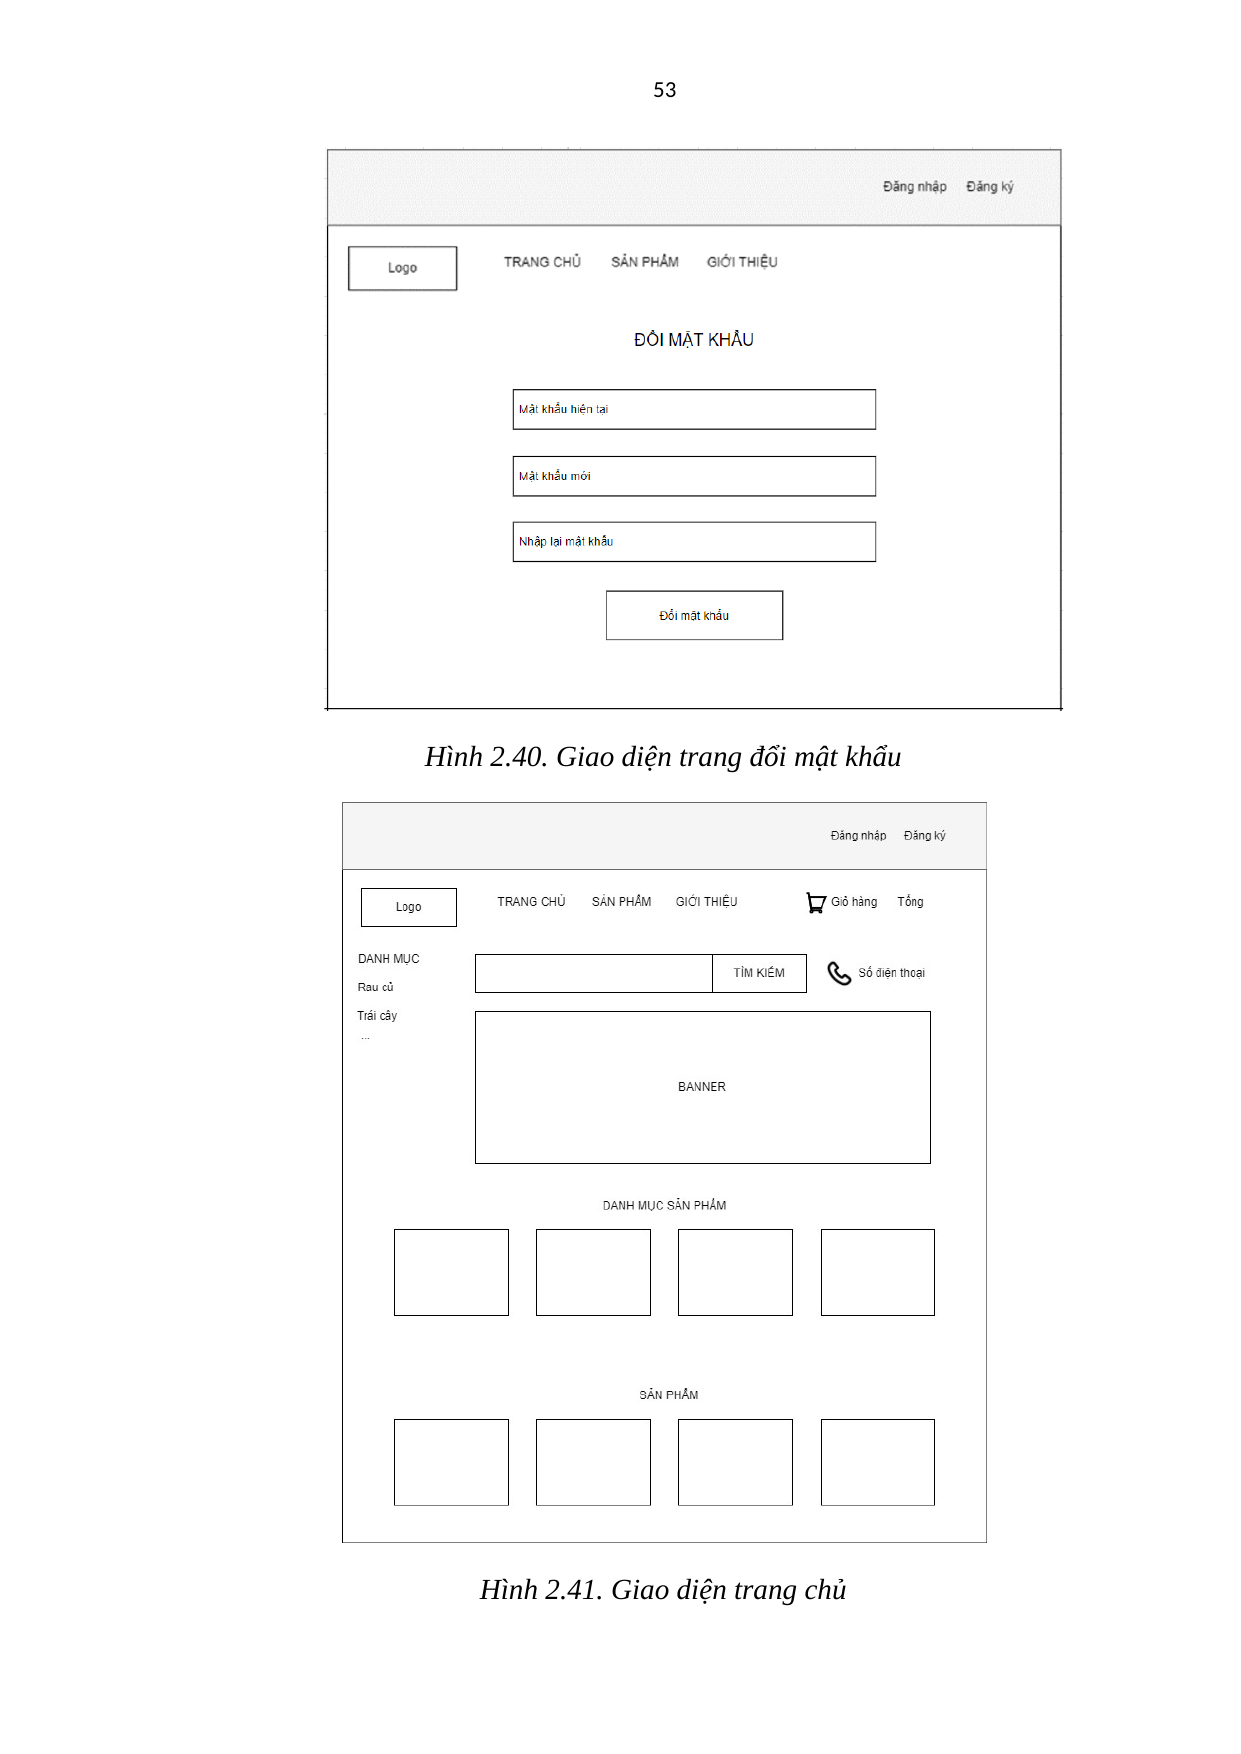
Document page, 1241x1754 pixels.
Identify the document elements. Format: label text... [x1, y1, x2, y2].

picture [341, 802, 987, 1543]
picture [324, 147, 1064, 711]
